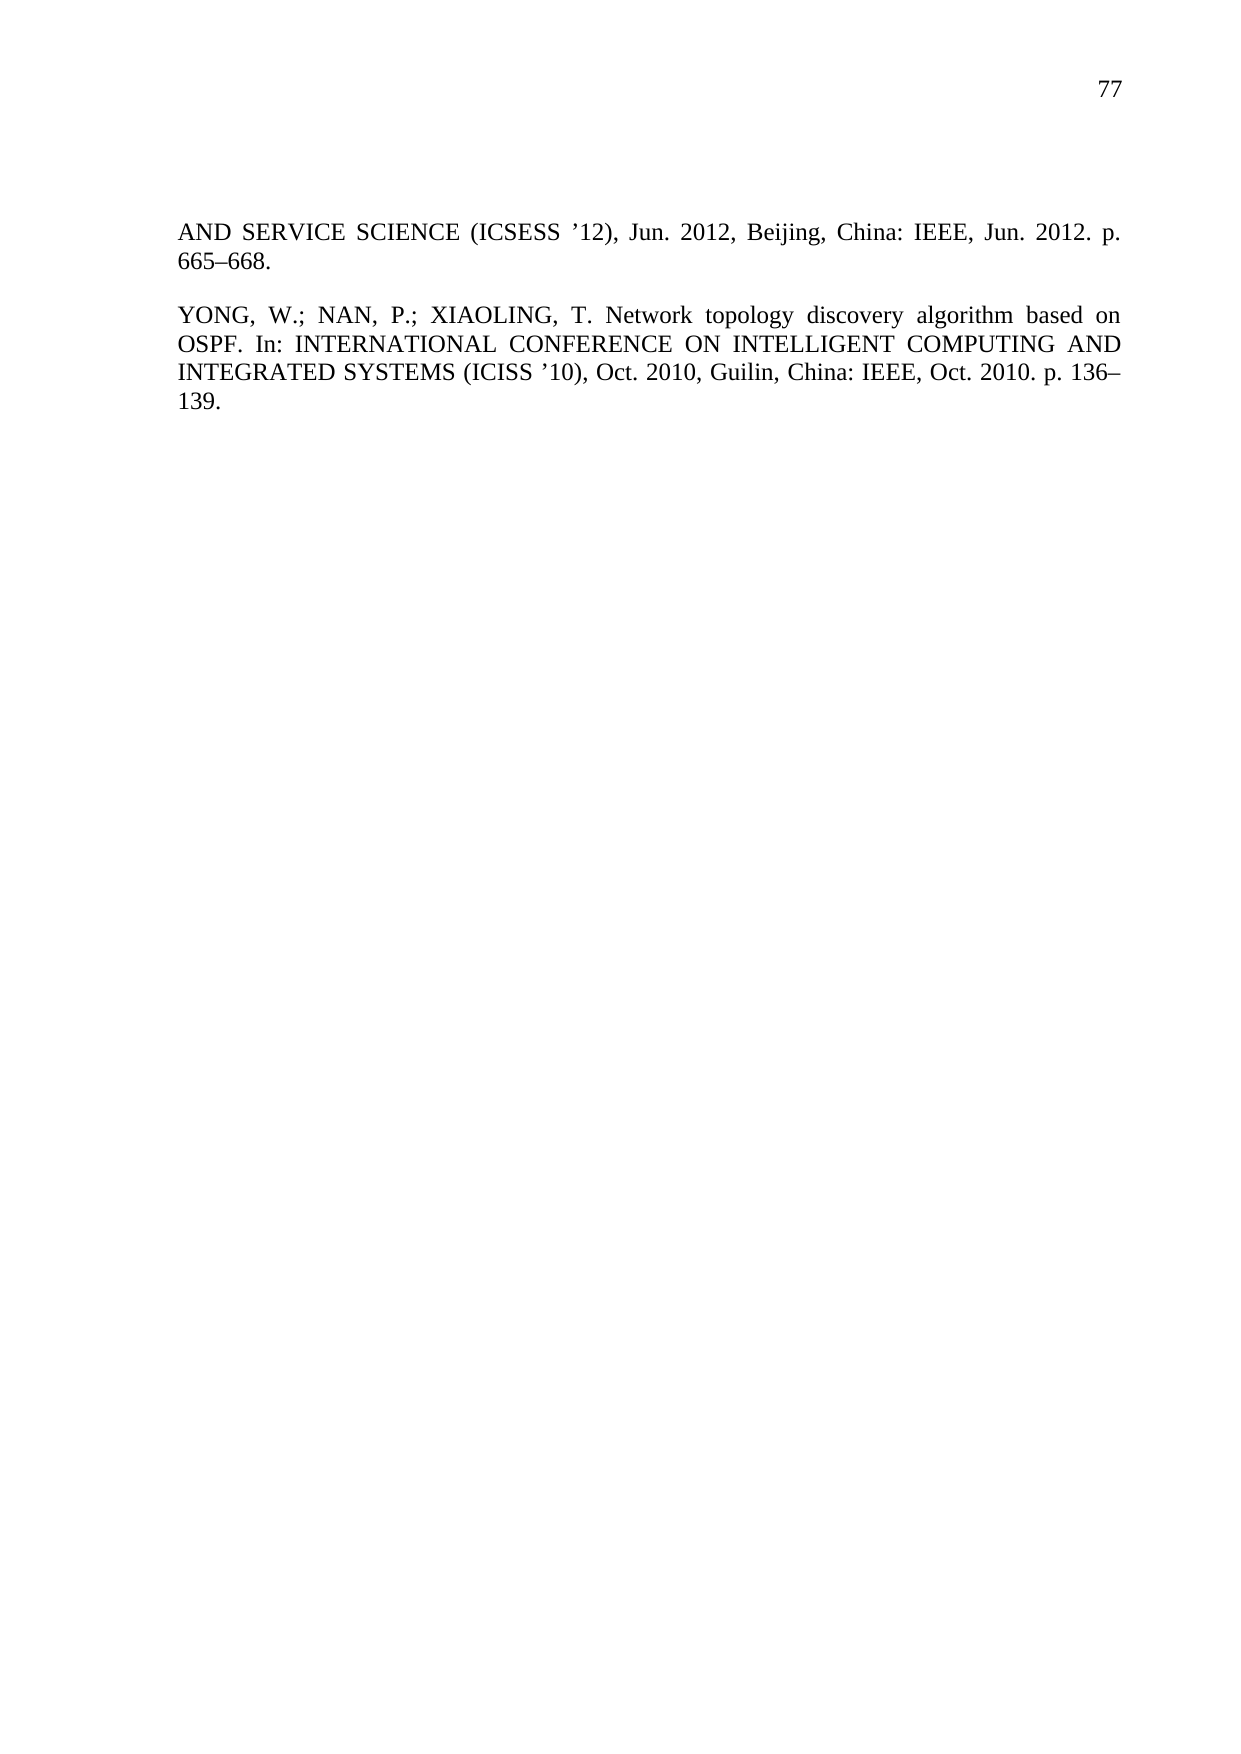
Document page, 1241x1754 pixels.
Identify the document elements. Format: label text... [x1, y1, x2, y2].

text YONG, W.; NAN, P.; XIAOLING, T. Network topology discovery algorithm based on OSPF. In: INTERNATIONAL CONFERENCE ON INTELLIGENT COMPUTING AND INTEGRATED SYSTEMS (ICISS ’10), Oct. 2010, Guilin, China: IEEE, Oct. 2010. p. 136–139. [177, 300, 1122, 415]
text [177, 217, 1122, 275]
